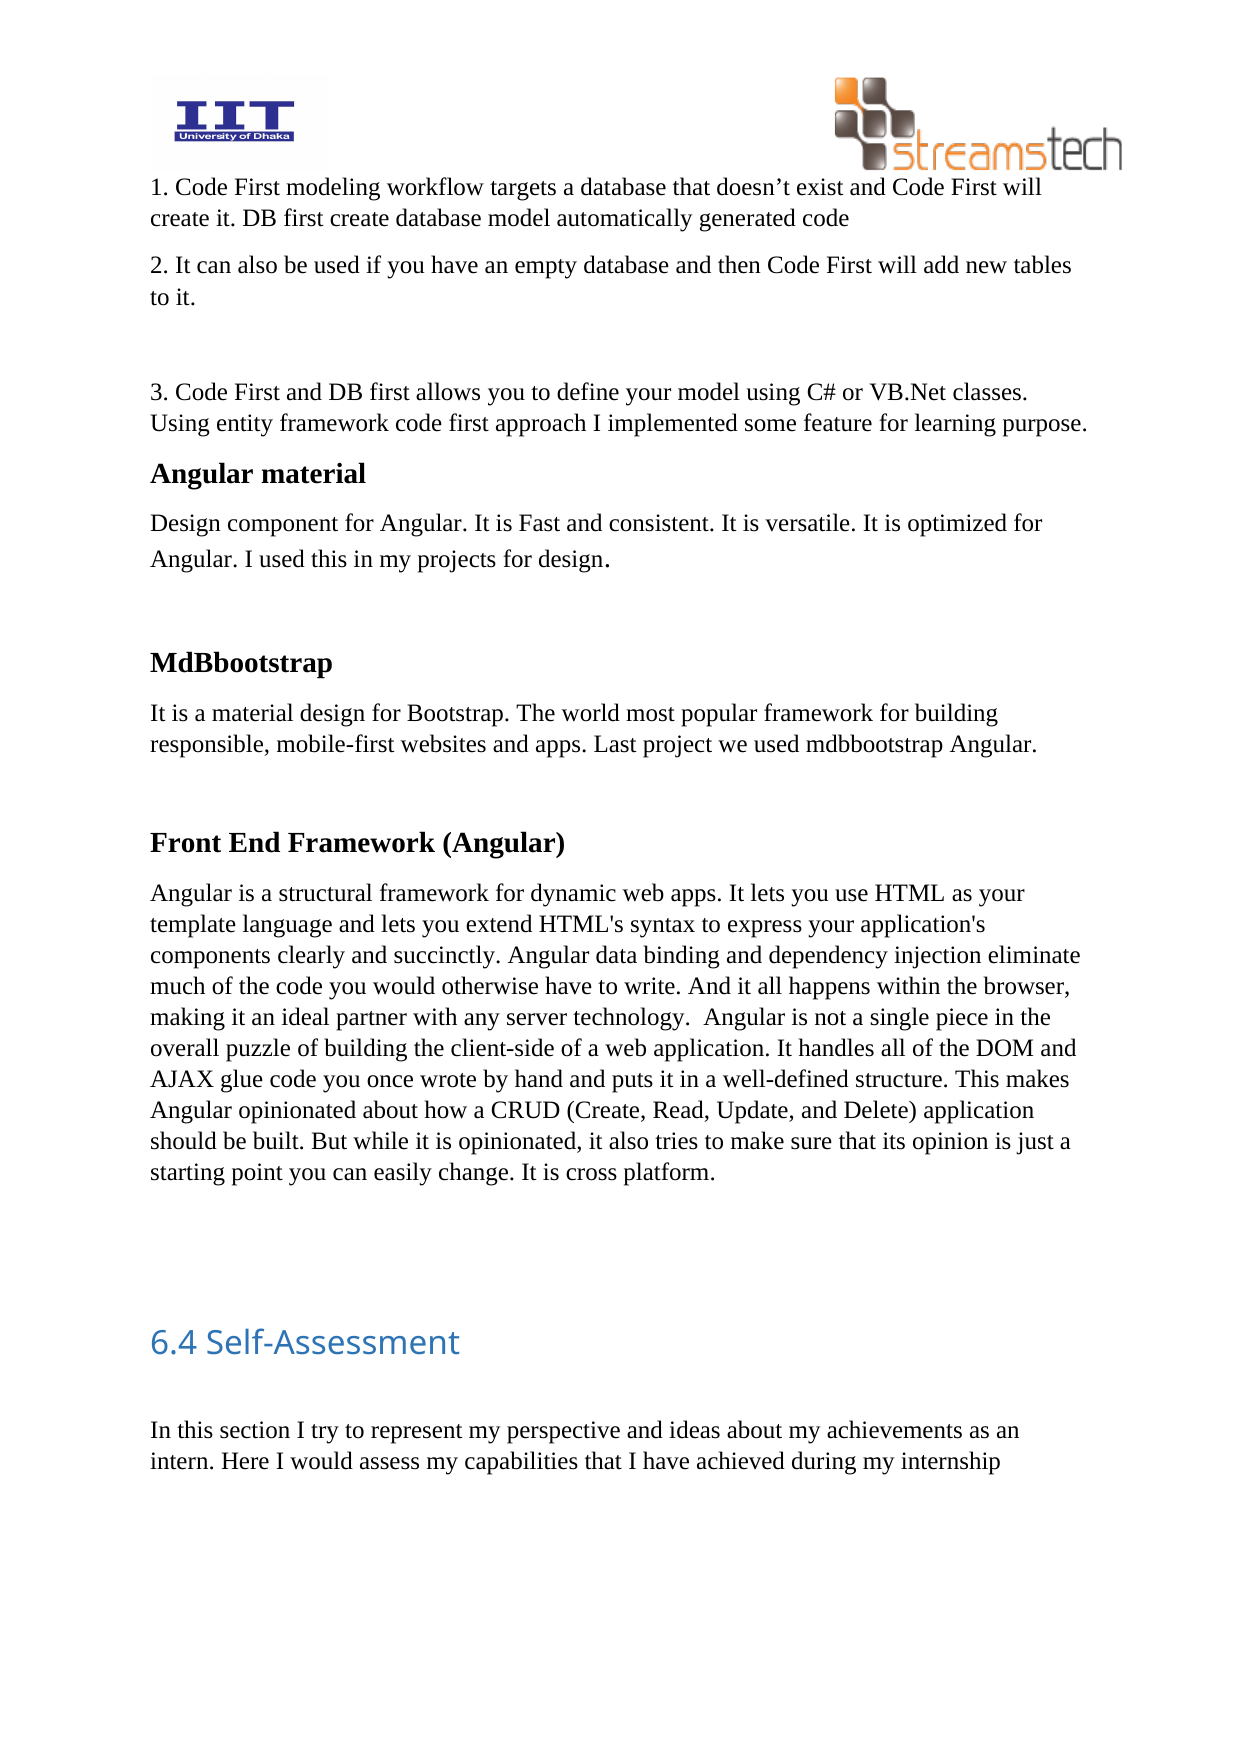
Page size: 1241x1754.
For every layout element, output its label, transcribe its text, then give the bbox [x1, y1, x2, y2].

text 1. Code First modeling workflow targets a database that doesn’t exist and Code First will create it. DB first create database model automatically generated code [150, 172, 1090, 232]
text 2. It can also be used if you have an empty database and then Code First will add new tables to it. [150, 251, 1090, 310]
text MdBbootstrap [150, 646, 1090, 679]
text In this section I try to represent my perspective and ideas about my achievements as an intern. Here I would assess my capabilities that I have achieved during my internship [150, 1415, 1090, 1475]
text Angular material [150, 456, 1090, 489]
text Angular is a structural framework for dynamic web apps. It lets you use HTML as your template language and lets you extend HTML's syntax to express your application's components clearly and succinctly. Angular data binding and dependency injection eliminate much of the code you would otherwise have to write. And it all happens within the browser, making it an ideal partner with any server technology. Angular is not a single piece in the overall puzzle of building the client-side of a web application. It handles all of the DOM and AJAX glue code you once wrote by hand and puts it in a well-defined structure. This makes Angular opinionated about how a CRUD (Create, Read, Update, and Delete) application should be built. But while it is opinionated, it also tries to make sure that its opinion is just a starting point you can easily change. It is cross platform. [150, 878, 1090, 1186]
text It is a material design for Bootstrap. The world most popular framework for building responsible, mobile-first websites and apps. Last project we used mdbbootstrap Angular. [150, 698, 1090, 758]
picture [831, 76, 1125, 172]
text Front End Framework (Angular) [150, 825, 1090, 858]
picture [150, 75, 329, 172]
subtitle 6.4 Self-Assessment [150, 1319, 1090, 1364]
text Design component for Angular. It is Fast and consistent. It is versatile. It is optimized for Angular. I used this in my projects for design. [150, 508, 1090, 573]
text 3. Code First and DB first allows you to define your model using C# or VB.Net classes. Using entity framework code first approach I implemented some feature for learning purpose. [150, 377, 1090, 437]
